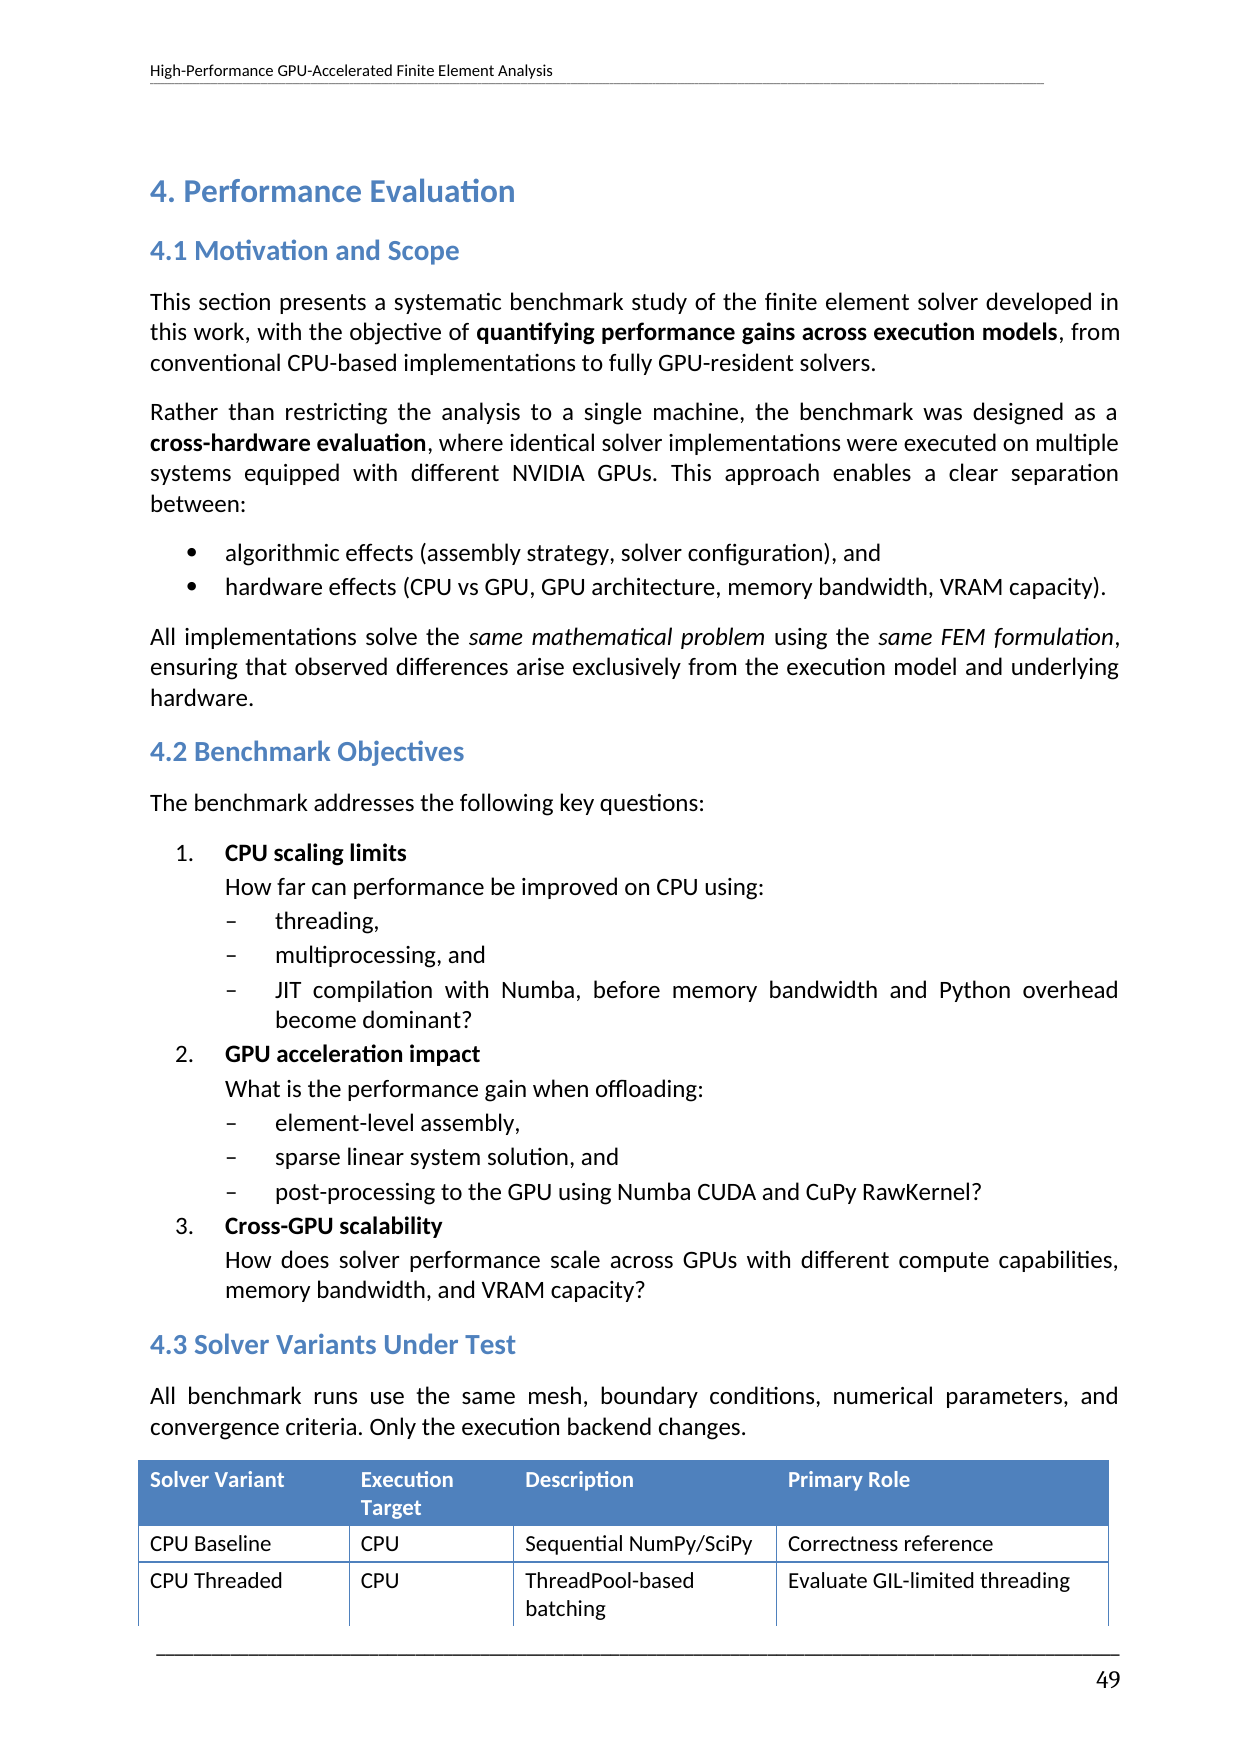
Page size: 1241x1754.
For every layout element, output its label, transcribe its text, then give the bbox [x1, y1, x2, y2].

text What is the performance gain when offloading: [225, 1073, 1120, 1103]
text How far can performance be improved on CPU using: [225, 871, 1120, 901]
table_cell CPU Baseline [139, 1526, 349, 1561]
table_header Execution Target [350, 1461, 513, 1525]
text All benchmark runs use the same mesh, boundary conditions, numerical parameters, and convergence criteria. Only the execution backend changes. [150, 1380, 1120, 1441]
table_cell CPU [350, 1563, 513, 1626]
subtitle 4. Performance Evaluation [150, 170, 1120, 211]
table_cell ThreadPool-based batching [514, 1563, 776, 1626]
text This section presents a systematic benchmark study of the finite element solver developed in this work, with the objective of quantifying performance gains across execution models, from conventional CPU-based implementations to fully GPU-resident solvers. [150, 286, 1120, 377]
table_cell CPU Threaded [139, 1563, 349, 1626]
subtitle 4.3 Solver Variants Under Test [150, 1326, 1120, 1362]
table_header Description [514, 1461, 776, 1525]
list element-level assembly, [225, 1107, 1120, 1138]
list post-processing to the GPU using Numba CUDA and CuPy RawKernel? [225, 1176, 1120, 1206]
text The benchmark addresses the following key questions: [150, 787, 1120, 818]
table_cell Evaluate GIL-limited threading [777, 1563, 1108, 1626]
list CPU scaling limits [175, 837, 1120, 867]
list GPU acceleration impact [175, 1038, 1120, 1069]
list Cross-GPU scalability [175, 1210, 1120, 1240]
subtitle 4.2 Benchmark Objectives [150, 733, 1120, 769]
list threading, [225, 905, 1120, 936]
table_header Solver Variant [139, 1461, 349, 1525]
subtitle 4.1 Motivation and Scope [150, 232, 1120, 267]
table_cell Sequential NumPy/SciPy [514, 1526, 776, 1561]
table_cell Correctness reference [777, 1526, 1108, 1561]
list algorithmic effects (assembly strategy, solver configuration), and [187, 537, 1120, 568]
table_header Primary Role [777, 1461, 1108, 1525]
list sparse linear system solution, and [225, 1141, 1120, 1172]
list multiprocessing, and [225, 939, 1120, 970]
list JIT compilation with Numba, before memory bandwidth and Python overhead become dominant? [225, 974, 1120, 1035]
text All implementations solve the same mathematical problem using the same FEM formulation, ensuring that observed differences arise exclusively from the execution model and underlying hardware. [150, 621, 1120, 712]
text How does solver performance scale across GPUs with different compute capabilities, memory bandwidth, and VRAM capacity? [225, 1244, 1120, 1305]
table_cell CPU [350, 1526, 513, 1561]
text Rather than restricting the analysis to a single machine, the benchmark was designed as a cross-hardware evaluation, where identical solver implementations were executed on multiple systems equipped with different NVIDIA GPUs. This approach enables a clear separation between: [150, 396, 1120, 518]
list hardware effects (CPU vs GPU, GPU architecture, memory bandwidth, VRAM capacity). [187, 571, 1120, 602]
